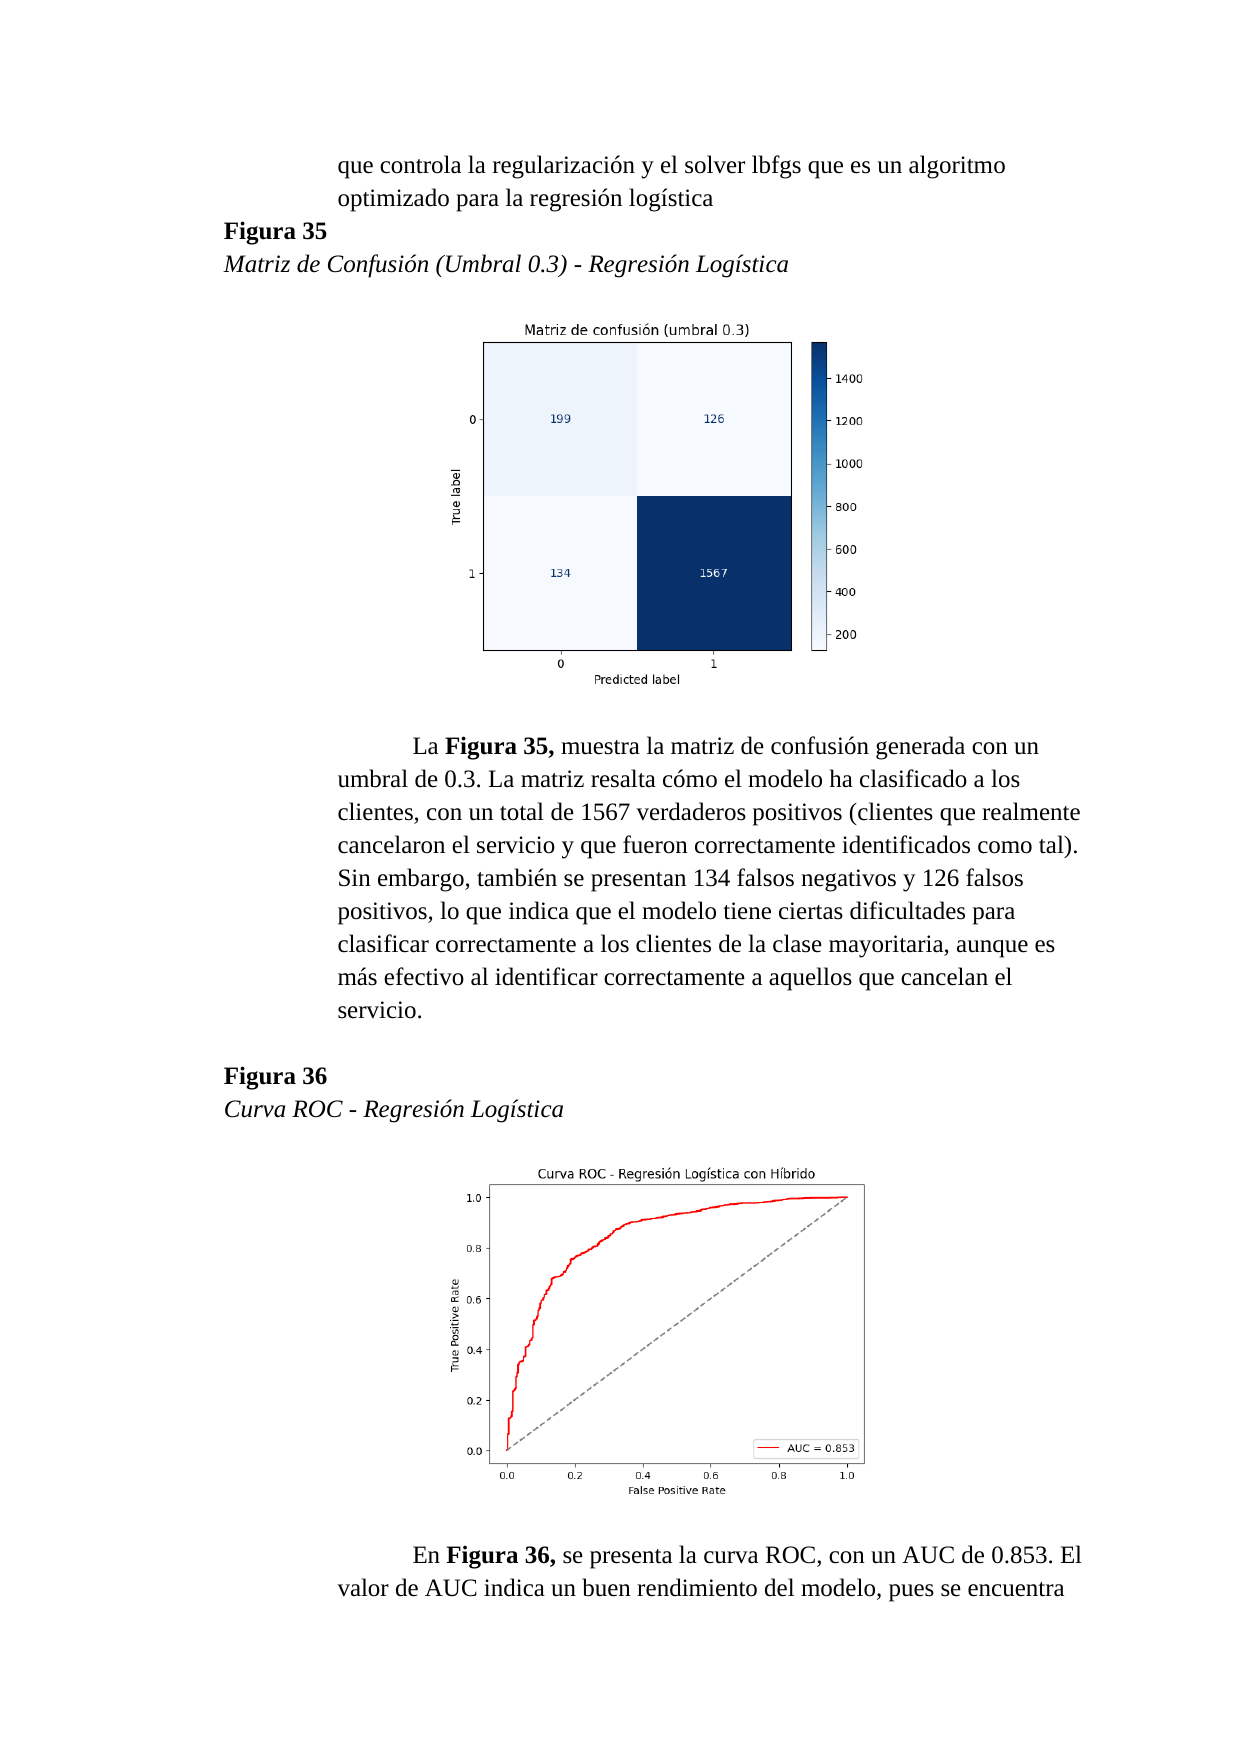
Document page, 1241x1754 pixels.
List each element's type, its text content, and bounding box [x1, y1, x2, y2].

picture [443, 1160, 870, 1503]
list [337, 150, 1090, 212]
text Figura 35 [150, 216, 1090, 245]
text Figura 36 [150, 1061, 1090, 1090]
text Curva ROC - Regresión Logística [150, 1094, 1090, 1123]
picture [443, 315, 871, 694]
text Matriz de Confusión (Umbral 0.3) - Regresión Logística [150, 249, 1090, 278]
text La Figura 35, muestra la matriz de confusión generada con un umbral de 0.3. La matriz resalta cómo el modelo ha clasificado a los clientes, con un total de 1567 verdaderos positivos (clientes que realmente cancelaron el servicio y que fueron correctamente identificados como tal). Sin embargo, también se presentan 134 falsos negativos y 126 falsos positivos, lo que indica que el modelo tiene ciertas dificultades para clasificar correctamente a los clientes de la clase mayoritaria, aunque es más efectivo al identificar correctamente a aquellos que cancelan el servicio. [337, 731, 1090, 1024]
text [337, 1541, 1090, 1602]
